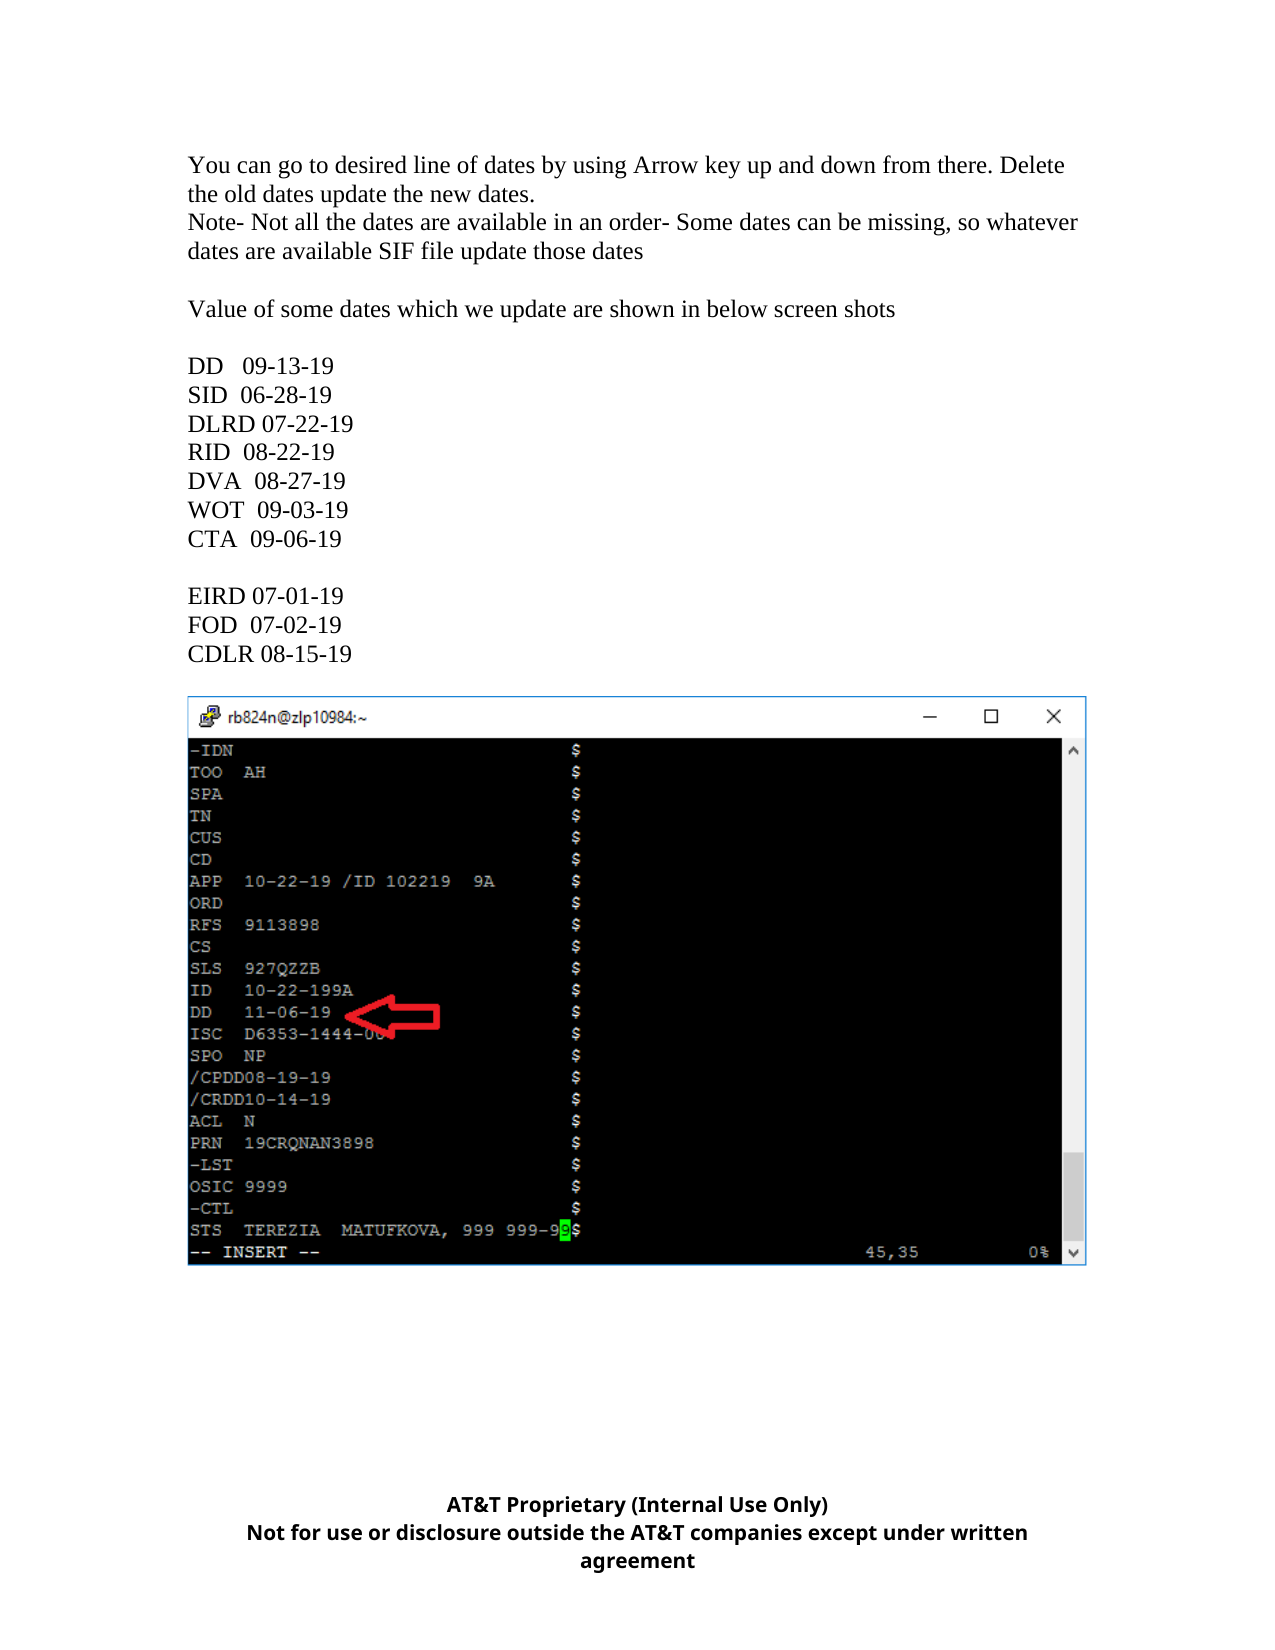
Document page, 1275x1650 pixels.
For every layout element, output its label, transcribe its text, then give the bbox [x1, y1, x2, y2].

text WOT 09-03-19 [187, 495, 1087, 524]
picture [187, 696, 1088, 1308]
text DLRD 07-22-19 [187, 409, 1087, 437]
text SID 06-28-19 [187, 380, 1087, 409]
text EIRD 07-01-19 [187, 581, 1087, 610]
text Value of some dates which we update are shown in below screen shots [187, 294, 1087, 322]
text CDLR 08-15-19 [187, 639, 1087, 667]
text RID 08-22-19 [187, 437, 1087, 466]
text DVA 08-27-19 [187, 466, 1087, 495]
text FOD 07-02-19 [187, 610, 1087, 639]
text CTA 09-06-19 [187, 524, 1087, 552]
text DD 09-13-19 [187, 351, 1087, 380]
text Note- Not all the dates are available in an order- Some dates can be missing, so whatever dates are available SIF file update those dates [187, 207, 1087, 265]
text You can go to desired line of dates by using Arrow key up and down from there. Delete the old dates update the new dates. [187, 150, 1087, 207]
